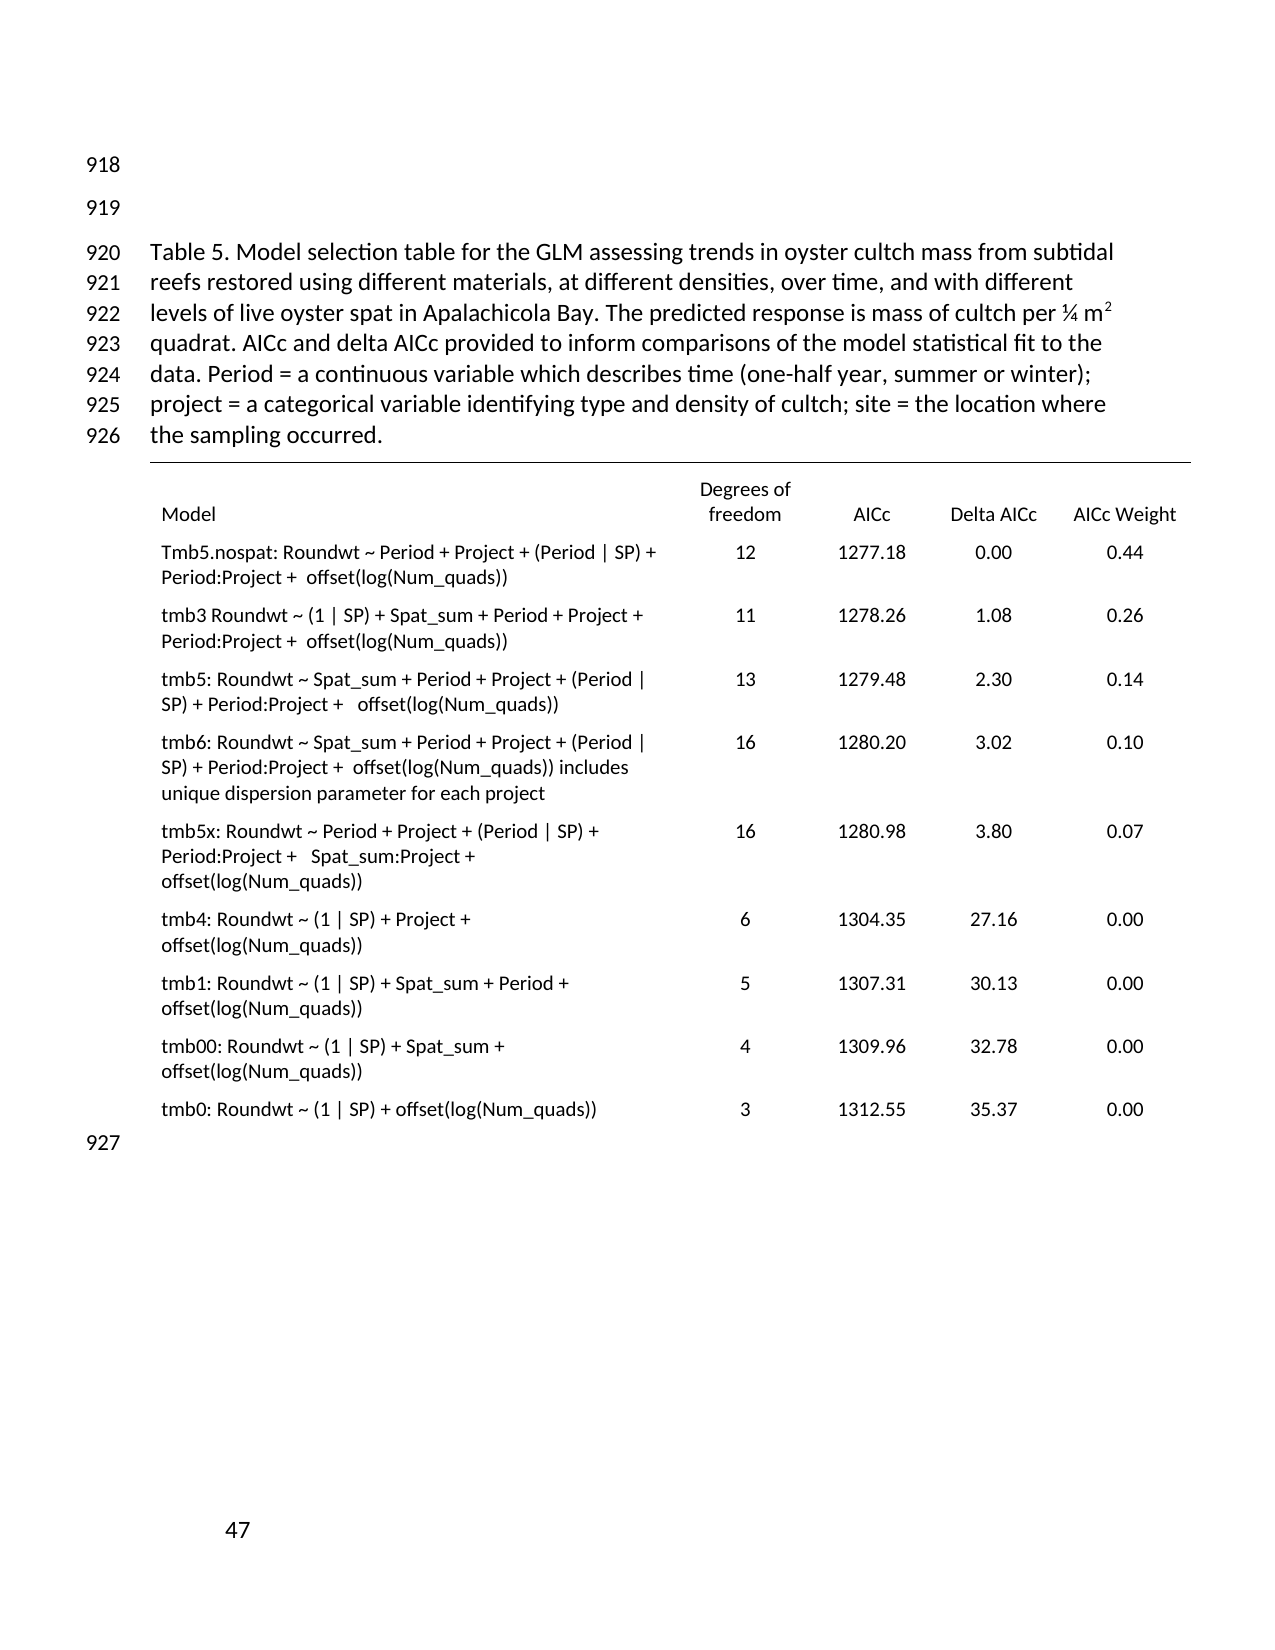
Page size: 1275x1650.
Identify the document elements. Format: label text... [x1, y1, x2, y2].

table_cell Tmb5.nospat: Roundwt ~ Period + Project + (Period | SP) + Period:Project + offset(log(Num_quads)) [150, 533, 675, 596]
table_cell 4 [675, 1027, 816, 1090]
table_cell 3.80 [928, 812, 1059, 900]
table_cell 1.08 [928, 596, 1059, 659]
table_cell tmb1: Roundwt ~ (1 | SP) + Spat_sum + Period + offset(log(Num_quads)) [150, 964, 675, 1027]
table_cell tmb4: Roundwt ~ (1 | SP) + Project + offset(log(Num_quads)) [150, 900, 675, 964]
table_cell 0.14 [1059, 660, 1191, 723]
table_cell 1307.31 [816, 964, 928, 1027]
table_cell 12 [675, 533, 816, 596]
table_cell 1280.98 [816, 812, 928, 900]
table_cell 0.00 [1059, 1027, 1191, 1090]
table_cell tmb5x: Roundwt ~ Period + Project + (Period | SP) + Period:Project + Spat_sum:Project + offset(log(Num_quads)) [150, 812, 675, 900]
table_cell 1279.48 [816, 660, 928, 723]
table_header Model [150, 463, 675, 533]
table_cell 1312.55 [816, 1090, 928, 1128]
table_cell 16 [675, 812, 816, 900]
table_cell 30.13 [928, 964, 1059, 1027]
table_cell 0.10 [1059, 723, 1191, 812]
table_cell 27.16 [928, 900, 1059, 964]
table_cell 5 [675, 964, 816, 1027]
table_cell 2.30 [928, 660, 1059, 723]
table_cell 0.26 [1059, 596, 1191, 659]
table_cell 0.00 [1059, 1090, 1191, 1128]
table_header Delta AICc [928, 463, 1059, 533]
table_cell tmb5: Roundwt ~ Spat_sum + Period + Project + (Period | SP) + Period:Project + offset(log(Num_quads)) [150, 660, 675, 723]
table_cell 0.07 [1059, 812, 1191, 900]
table_cell 32.78 [928, 1027, 1059, 1090]
table_cell 1277.18 [816, 533, 928, 596]
table_cell 0.44 [1059, 533, 1191, 596]
table_header AICc [816, 463, 928, 533]
table_cell tmb0: Roundwt ~ (1 | SP) + offset(log(Num_quads)) [150, 1090, 675, 1128]
table_cell 1309.96 [816, 1027, 928, 1090]
table_cell 1280.20 [816, 723, 928, 812]
table_cell 16 [675, 723, 816, 812]
table_cell 3 [675, 1090, 816, 1128]
table_cell 3.02 [928, 723, 1059, 812]
table_cell 1278.26 [816, 596, 928, 659]
table_cell 6 [675, 900, 816, 964]
table_cell tmb6: Roundwt ~ Spat_sum + Period + Project + (Period | SP) + Period:Project + offset(log(Num_quads)) includes unique dispersion parameter for each project [150, 723, 675, 812]
table_cell 35.37 [928, 1090, 1059, 1128]
table_cell tmb00: Roundwt ~ (1 | SP) + Spat_sum + offset(log(Num_quads)) [150, 1027, 675, 1090]
table_cell 0.00 [1059, 900, 1191, 964]
table_cell 11 [675, 596, 816, 659]
table_cell 0.00 [928, 533, 1059, 596]
table_cell tmb3 Roundwt ~ (1 | SP) + Spat_sum + Period + Project + Period:Project + offset(log(Num_quads)) [150, 596, 675, 659]
table_header Degrees of freedom [675, 463, 816, 533]
table_cell 1304.35 [816, 900, 928, 964]
text Table 5. Model selection table for the GLM assessing trends in oyster cultch mass from subtidal reefs restored using different materials, at different densities, over time, and with different levels of live oyster spat in Apalachicola Bay. The predicted response is mass of cultch per ¼ m2 quadrat. AICc and delta AICc provided to inform comparisons of the model statistical fit to the data. Period = a continuous variable which describes time (one-half year, summer or winter); project = a categorical variable identifying type and density of cultch; site = the location where the sampling occurred. [150, 236, 1125, 450]
table_header AICc Weight [1059, 463, 1191, 533]
table_cell 0.00 [1059, 964, 1191, 1027]
table_cell 13 [675, 660, 816, 723]
